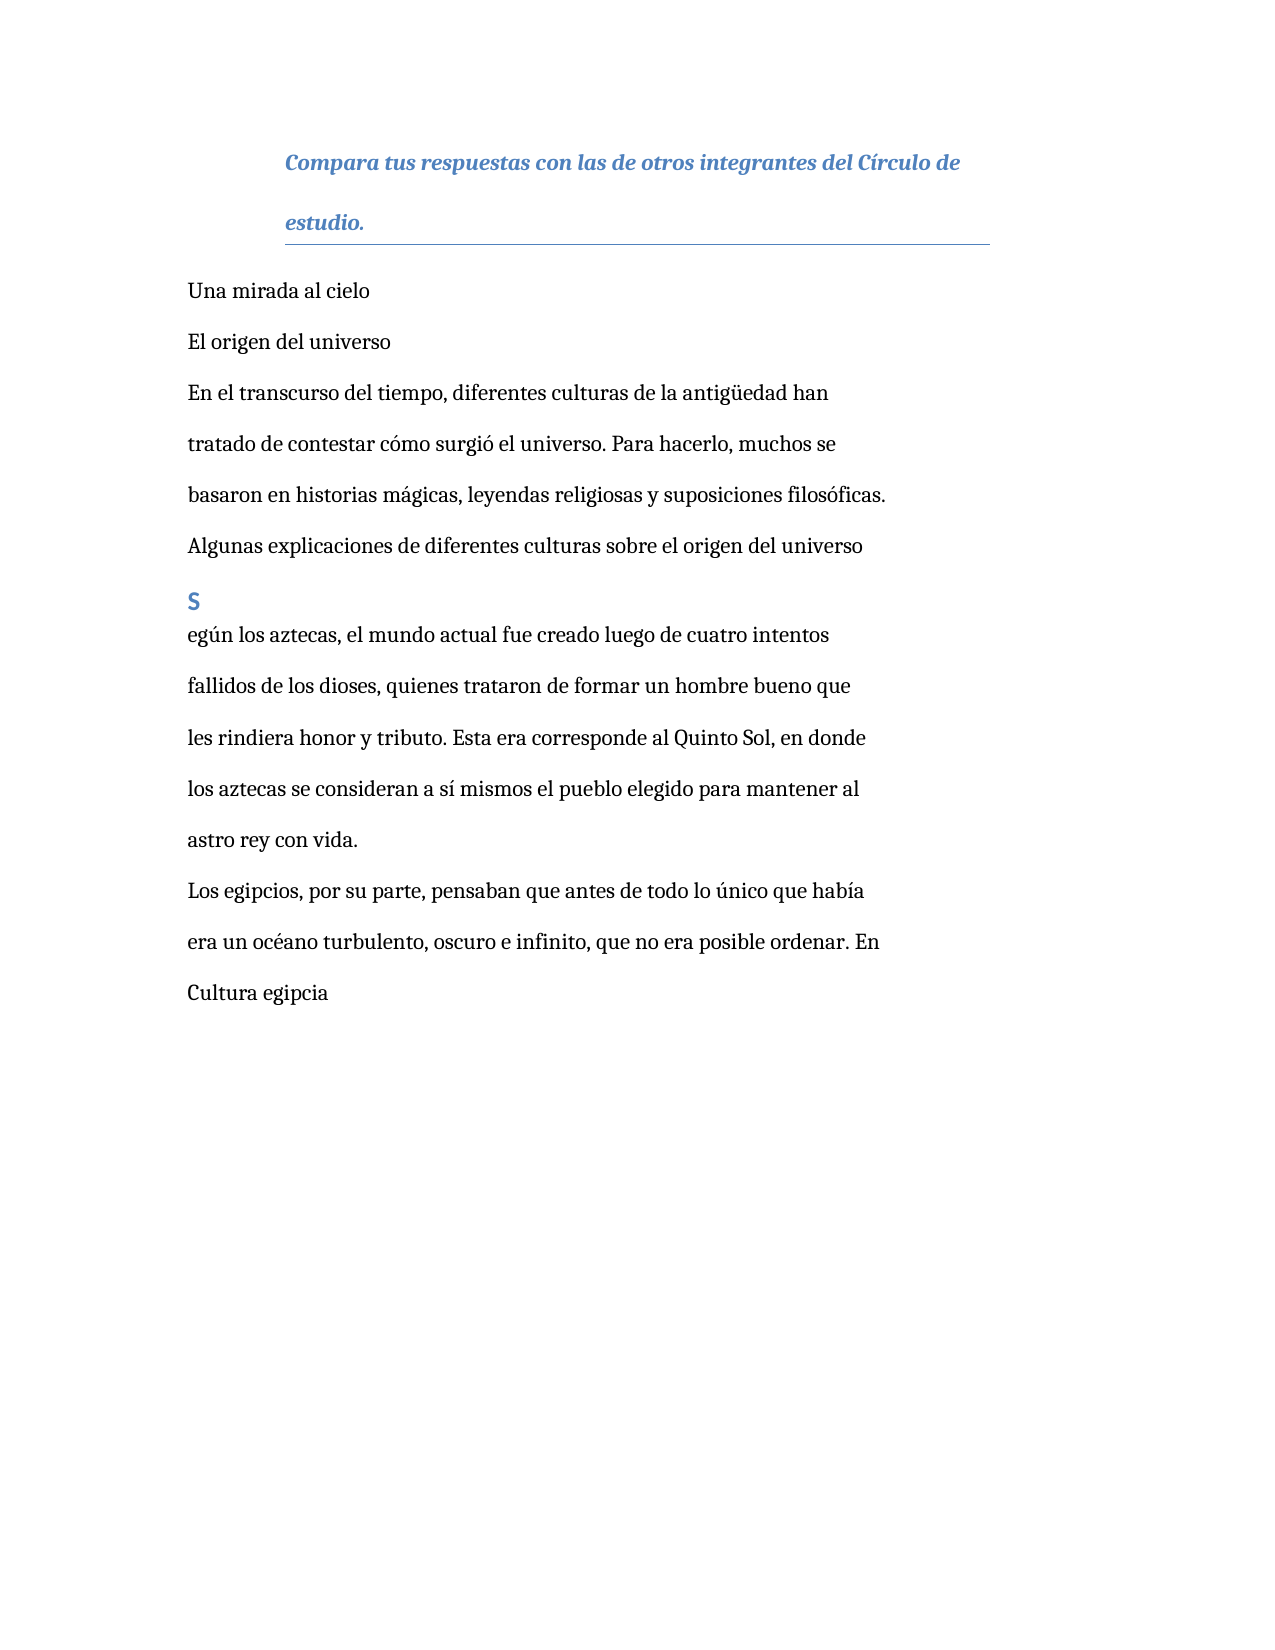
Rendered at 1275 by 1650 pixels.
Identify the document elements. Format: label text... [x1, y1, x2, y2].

text fallidos de los dioses, quienes trataron de formar un hombre bueno que [187, 673, 1087, 700]
text Cultura egipcia [187, 979, 1087, 1006]
text En el transcurso del tiempo, diferentes culturas de la antigüedad han [187, 380, 1087, 407]
text El origen del universo [187, 329, 1087, 356]
text egún los aztecas, el mundo actual fue creado luego de cuatro intentos [187, 622, 1087, 649]
text Compara tus respuestas con las de otros integrantes del Círculo de [285, 150, 990, 176]
text estudio. [285, 209, 990, 244]
text era un océano turbulento, oscuro e infinito, que no era posible ordenar. En [187, 928, 1087, 955]
text Una mirada al cielo [187, 278, 1087, 304]
text basaron en historias mágicas, leyendas religiosas y suposiciones filosóficas. [187, 482, 1087, 509]
text astro rey con vida. [187, 826, 1087, 853]
text Algunas explicaciones de diferentes culturas sobre el origen del universo [187, 533, 1087, 560]
text les rindiera honor y tributo. Esta era corresponde al Quinto Sol, en donde [187, 724, 1087, 751]
subtitle S [187, 584, 1087, 617]
text tratado de contestar cómo surgió el universo. Para hacerlo, muchos se [187, 431, 1087, 458]
text los aztecas se consideran a sí mismos el pueblo elegido para mantener al [187, 775, 1087, 802]
text Los egipcios, por su parte, pensaban que antes de todo lo único que había [187, 877, 1087, 904]
